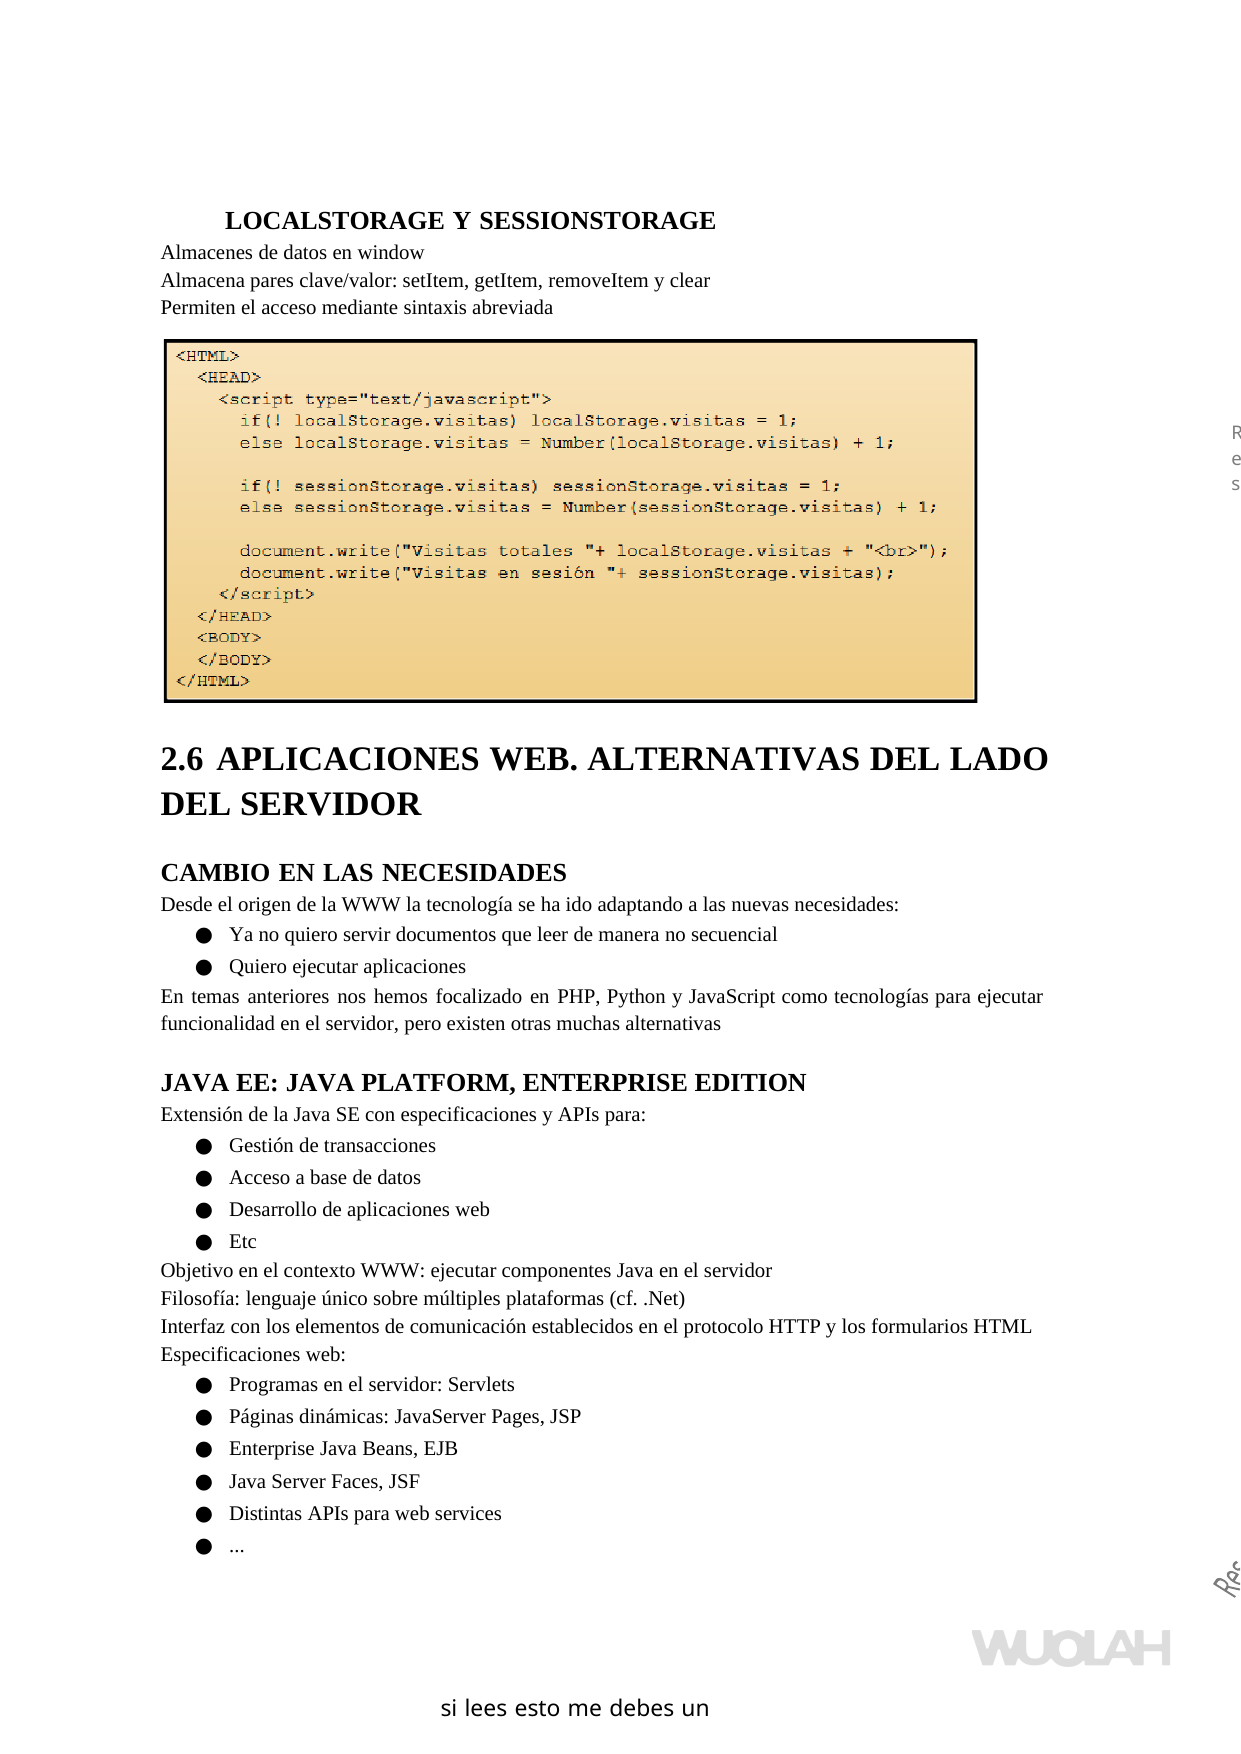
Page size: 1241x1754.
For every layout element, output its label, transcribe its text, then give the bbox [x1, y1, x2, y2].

text En temas anteriores nos hemos focalizado en PHP, Python y JavaScript como tecnologías para ejecutar funcionalidad en el servidor, pero existen otras muchas alternativas [160, 983, 1096, 1035]
text Interfaz con los elementos de comunicación establecidos en el protocolo HTTP y los formularios HTML Especificaciones web: [160, 1314, 1096, 1366]
subtitle JAVA EE: JAVA PLATFORM, ENTERPRISE EDITION [160, 1067, 1240, 1097]
list Distintas APIs para web services [194, 1498, 1240, 1526]
subtitle APLICACIONES WEB. ALTERNATIVAS DEL LADO DEL SERVIDOR [160, 738, 1050, 823]
list Gestión de transacciones [194, 1130, 1240, 1158]
text Objetivo en el contexto WWW: ejecutar componentes Java en el servidor Filosofía: lenguaje único sobre múltiples plataformas (cf. .Net) [160, 1258, 774, 1310]
list Desarrollo de aplicaciones web [194, 1194, 1240, 1222]
picture [972, 1630, 1171, 1667]
list Quiero ejecutar aplicaciones [194, 951, 1240, 980]
list Acceso a base de datos [194, 1162, 1240, 1190]
list ... [194, 1530, 1240, 1558]
picture [163, 339, 978, 703]
list Ya no quiero servir documentos que leer de manera no secuencial [194, 919, 1240, 948]
list Etc [194, 1226, 1240, 1255]
text Almacena pares clave/valor: setItem, getItem, removeItem y clear Permiten el acceso mediante sintaxis abreviada [160, 267, 767, 319]
subtitle CAMBIO EN LAS NECESIDADES [160, 857, 1240, 887]
list Java Server Faces, JSF [194, 1466, 1240, 1494]
text Extensión de la Java SE con especificaciones y APIs para: [160, 1102, 1240, 1126]
list Enterprise Java Beans, EJB [194, 1433, 1240, 1462]
text Desde el origen de la WWW la tecnología se ha ido adaptando a las nuevas necesidades: [160, 891, 1240, 916]
subtitle LOCALSTORAGE Y SESSIONSTORAGE [160, 205, 1240, 235]
list Programas en el servidor: Servlets [194, 1369, 1240, 1398]
text Almacenes de datos en window [160, 240, 1240, 264]
list Páginas dinámicas: JavaServer Pages, JSP [194, 1401, 1240, 1430]
